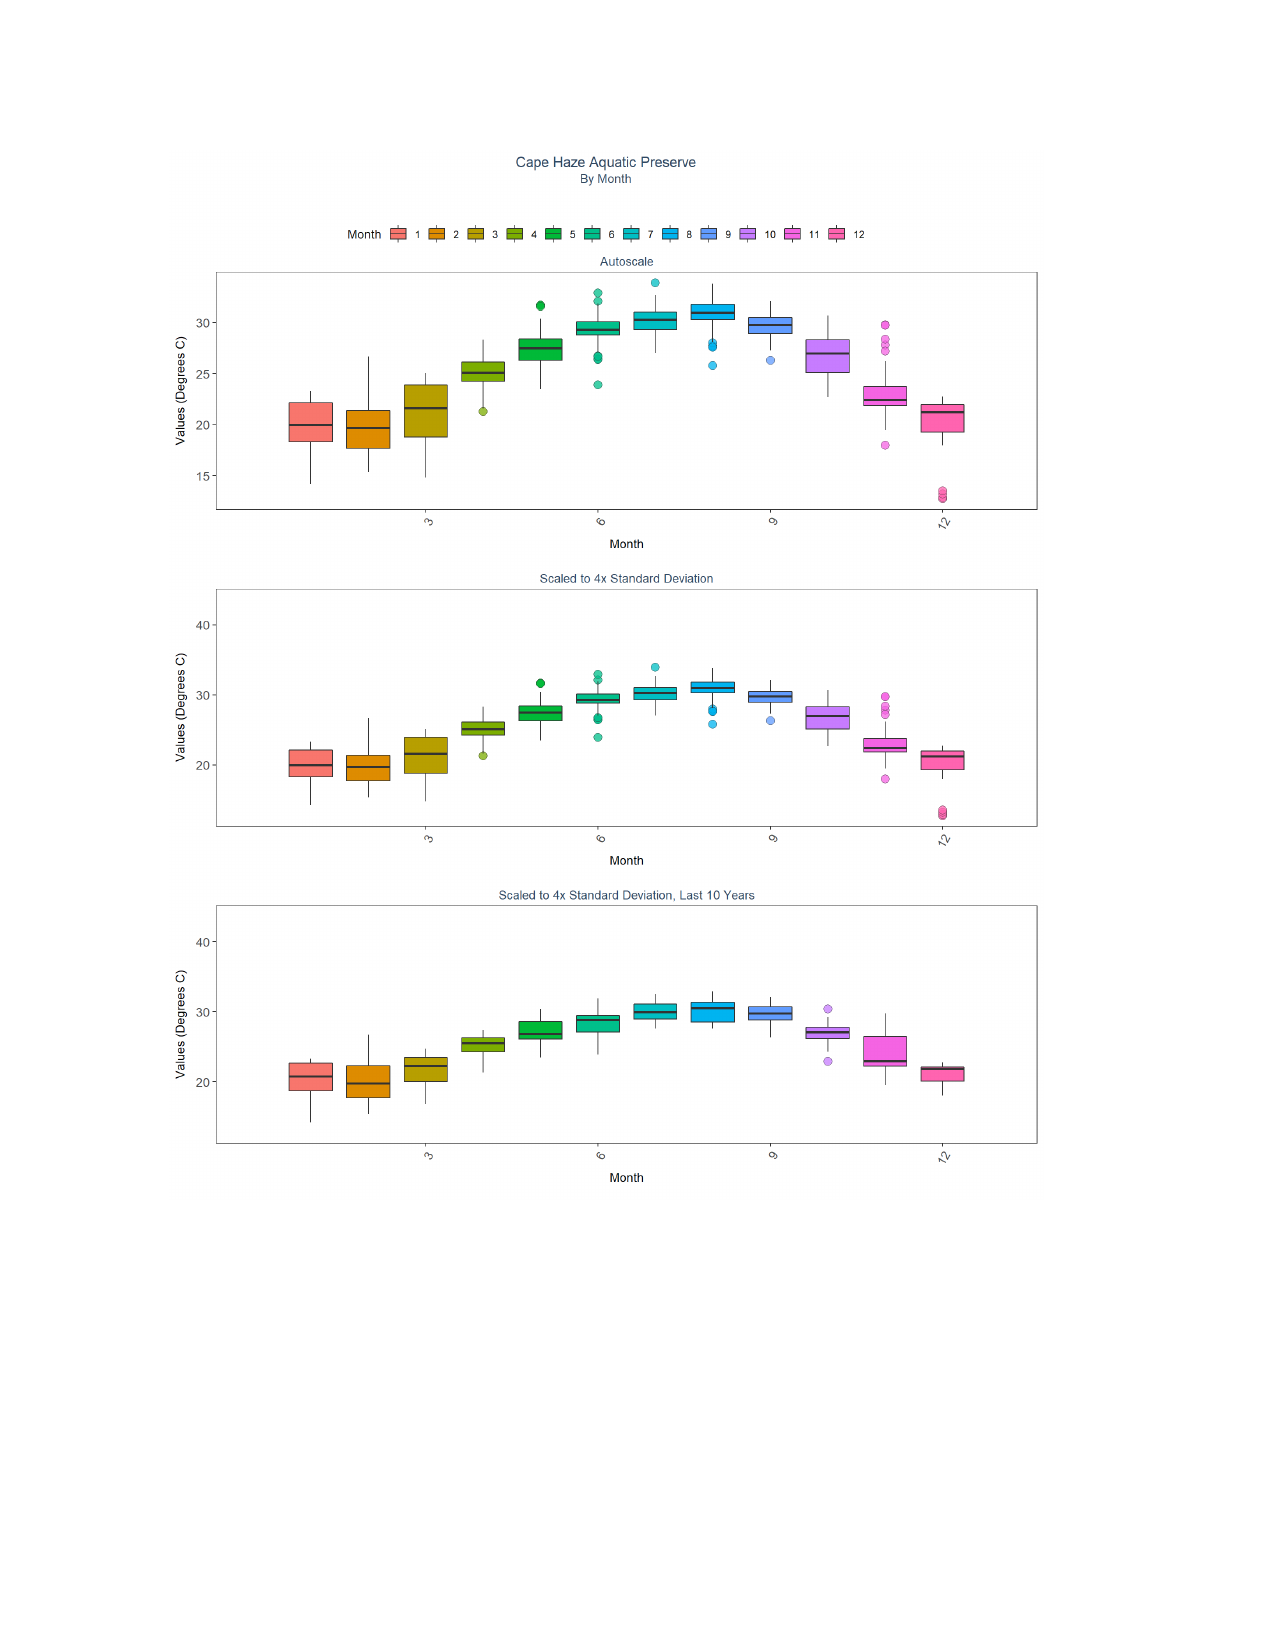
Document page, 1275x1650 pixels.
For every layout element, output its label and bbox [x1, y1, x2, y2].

picture [168, 150, 1044, 1200]
